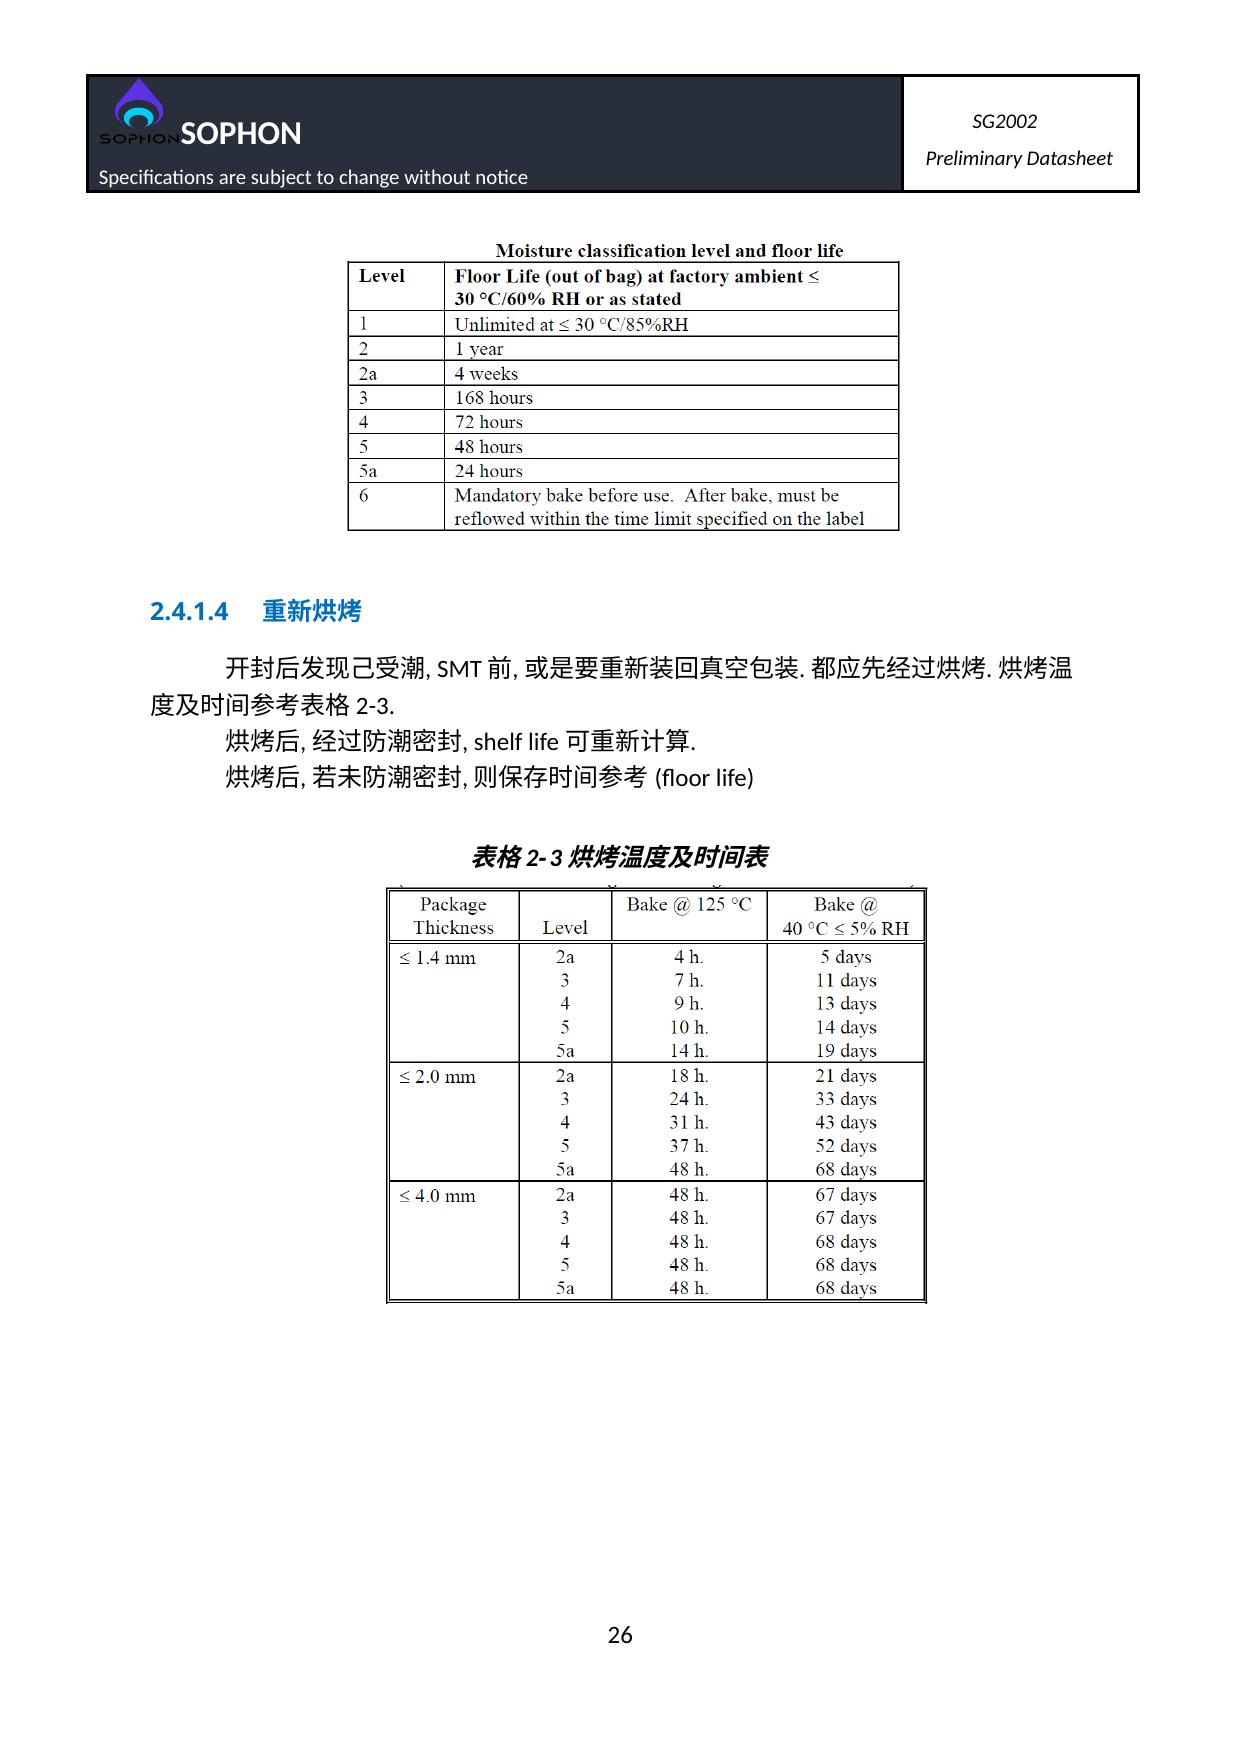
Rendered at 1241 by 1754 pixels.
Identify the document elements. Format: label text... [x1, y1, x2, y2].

picture [98, 77, 181, 145]
text 开封后发现己受潮, SMT前, 或是要重新装回真空包装. 都应先经过烘烤. 烘烤温度及时间参考表格 2‑3. [150, 649, 1090, 721]
picture [381, 885, 934, 1309]
text 烘烤后, 若未防潮密封, 则保存时间参考 (floor life) [150, 758, 1090, 794]
text 烘烤后, 经过防潮密封, shelf life 可重新计算. [150, 721, 1090, 758]
picture [335, 233, 906, 536]
subtitle 重新烘烤 [150, 591, 1090, 627]
text 表格 2‑3 烘烤温度及时间表 [150, 837, 1090, 873]
